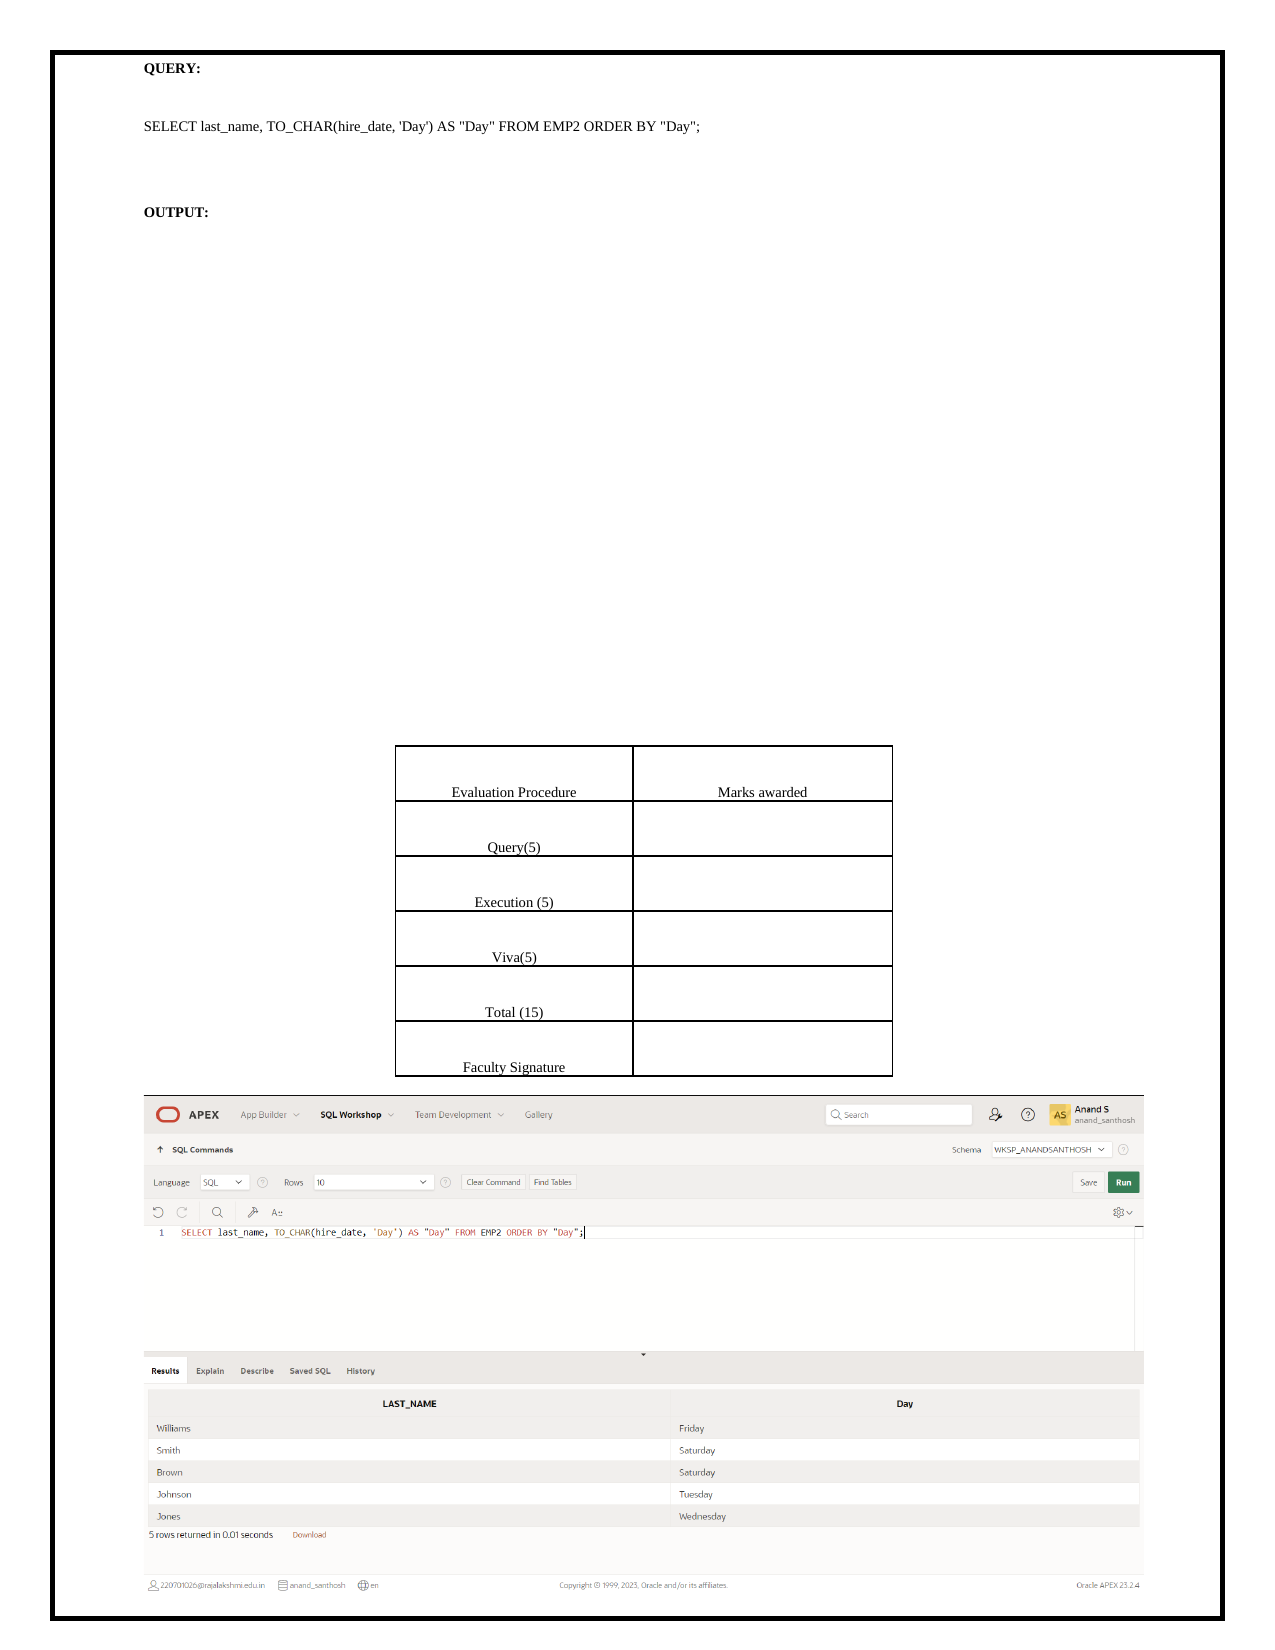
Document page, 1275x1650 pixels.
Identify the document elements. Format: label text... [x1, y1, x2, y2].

picture [143, 1095, 1144, 1594]
table_cell [634, 912, 892, 965]
text QUERY: [144, 55, 1144, 77]
table_cell [634, 1022, 892, 1075]
table_cell Execution (5) [396, 857, 632, 910]
table_cell Viva(5) [396, 912, 632, 965]
table_header Marks awarded [634, 747, 892, 800]
text SELECT last_name, TO_CHAR(hire_date, 'Day') AS "Day" FROM EMP2 ORDER BY "Day"; [144, 105, 1144, 134]
table_cell Query(5) [396, 802, 632, 855]
text OUTPUT: [144, 192, 1144, 220]
table_header Evaluation Procedure [396, 747, 632, 800]
table_cell Total (15) [396, 967, 632, 1020]
table_cell [634, 802, 892, 855]
table_cell Faculty Signature [396, 1022, 632, 1075]
table_cell [634, 857, 892, 910]
table_cell [634, 967, 892, 1020]
